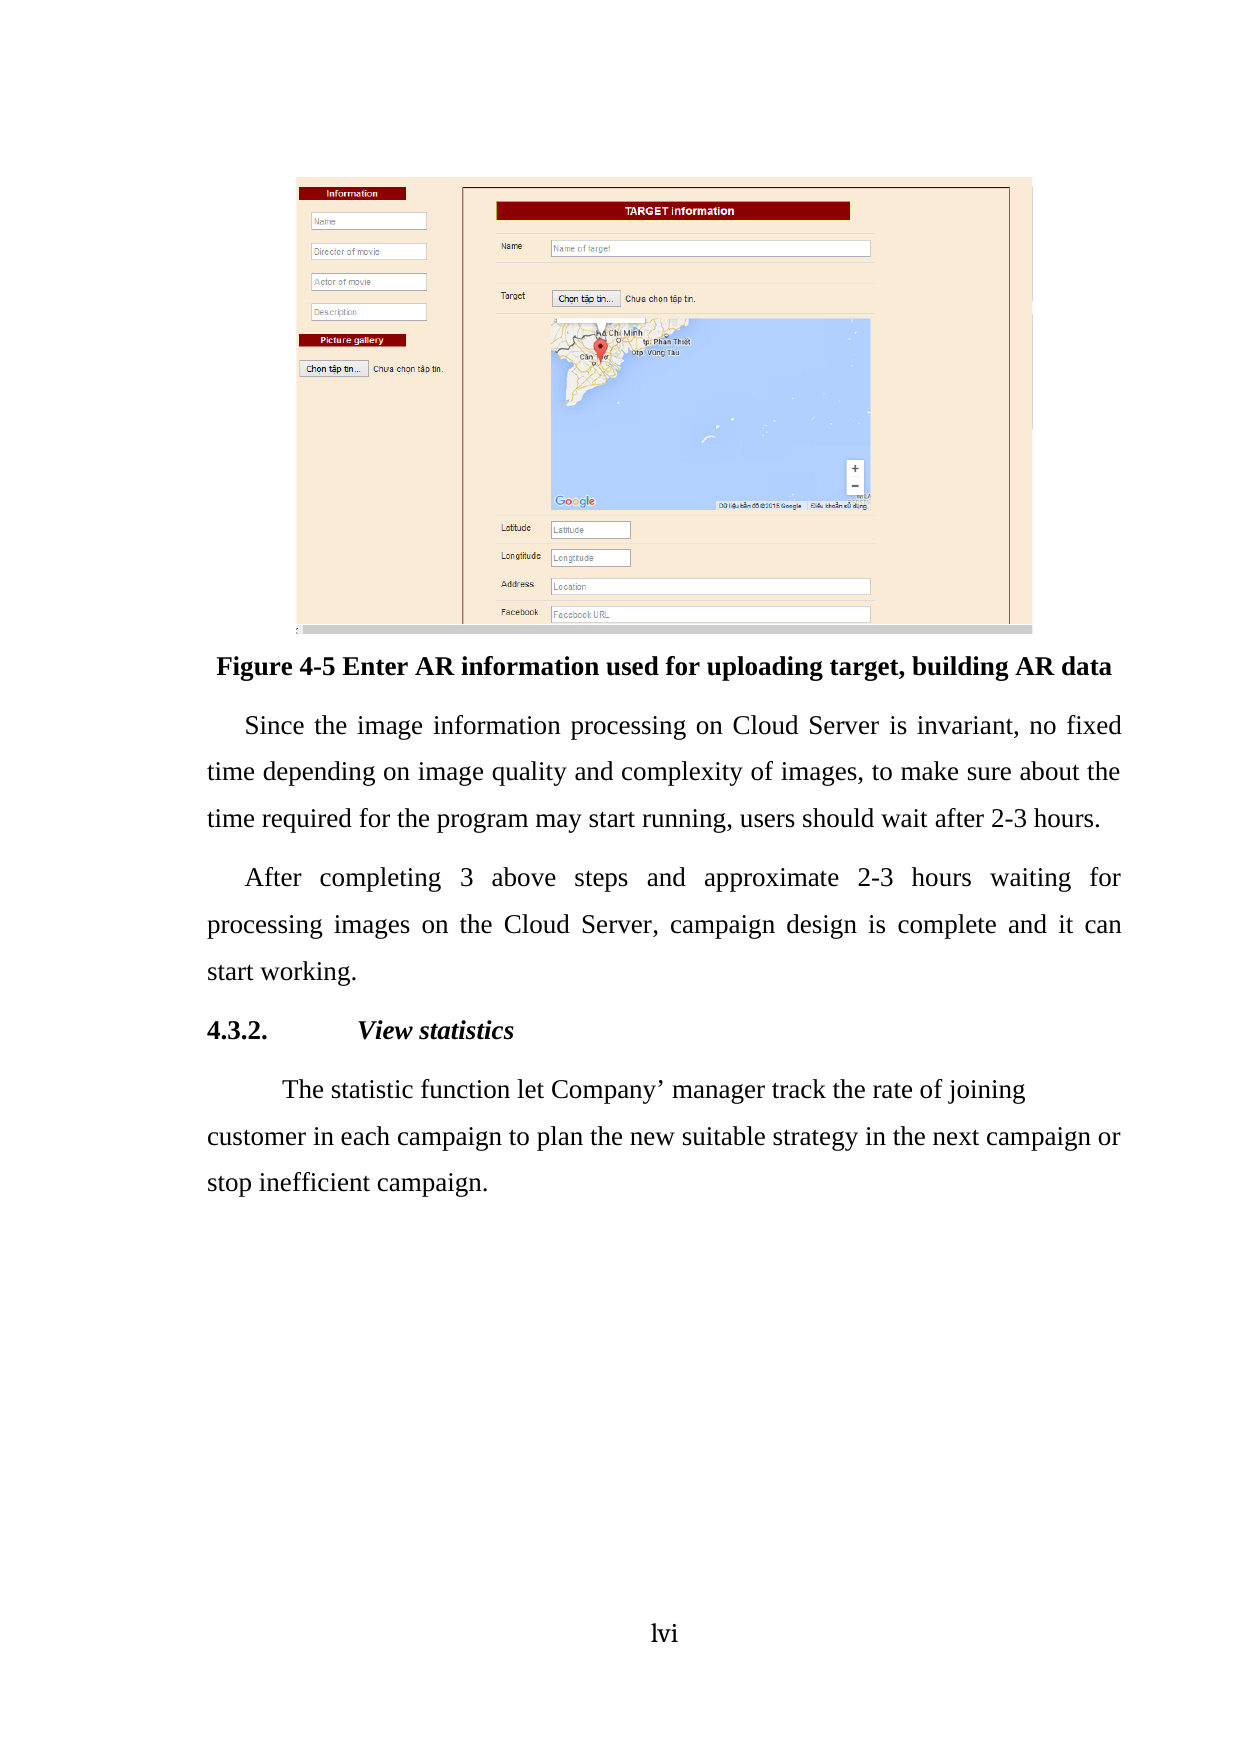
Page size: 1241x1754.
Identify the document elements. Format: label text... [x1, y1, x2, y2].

text Since the image information processing on Cloud Server is invariant, no fixed time depending on image quality and complexity of images, to make sure about the time required for the program may start running, users should wait after 2-3 hours. [207, 709, 1122, 833]
text Figure 4-5 Enter AR information used for uploading target, building AR data [207, 649, 1122, 681]
picture [296, 177, 1033, 634]
subtitle 4.3.2. View statistics [207, 1014, 1122, 1045]
text After completing 3 above steps and approximate 2-3 hours waiting for processing images on the Cloud Server, campaign design is complete and it can start working. [207, 861, 1122, 986]
text The statistic function let Company’ manager track the rate of joining customer in each campaign to plan the new suitable strategy in the next campaign or stop inefficient campaign. [207, 1073, 1122, 1197]
